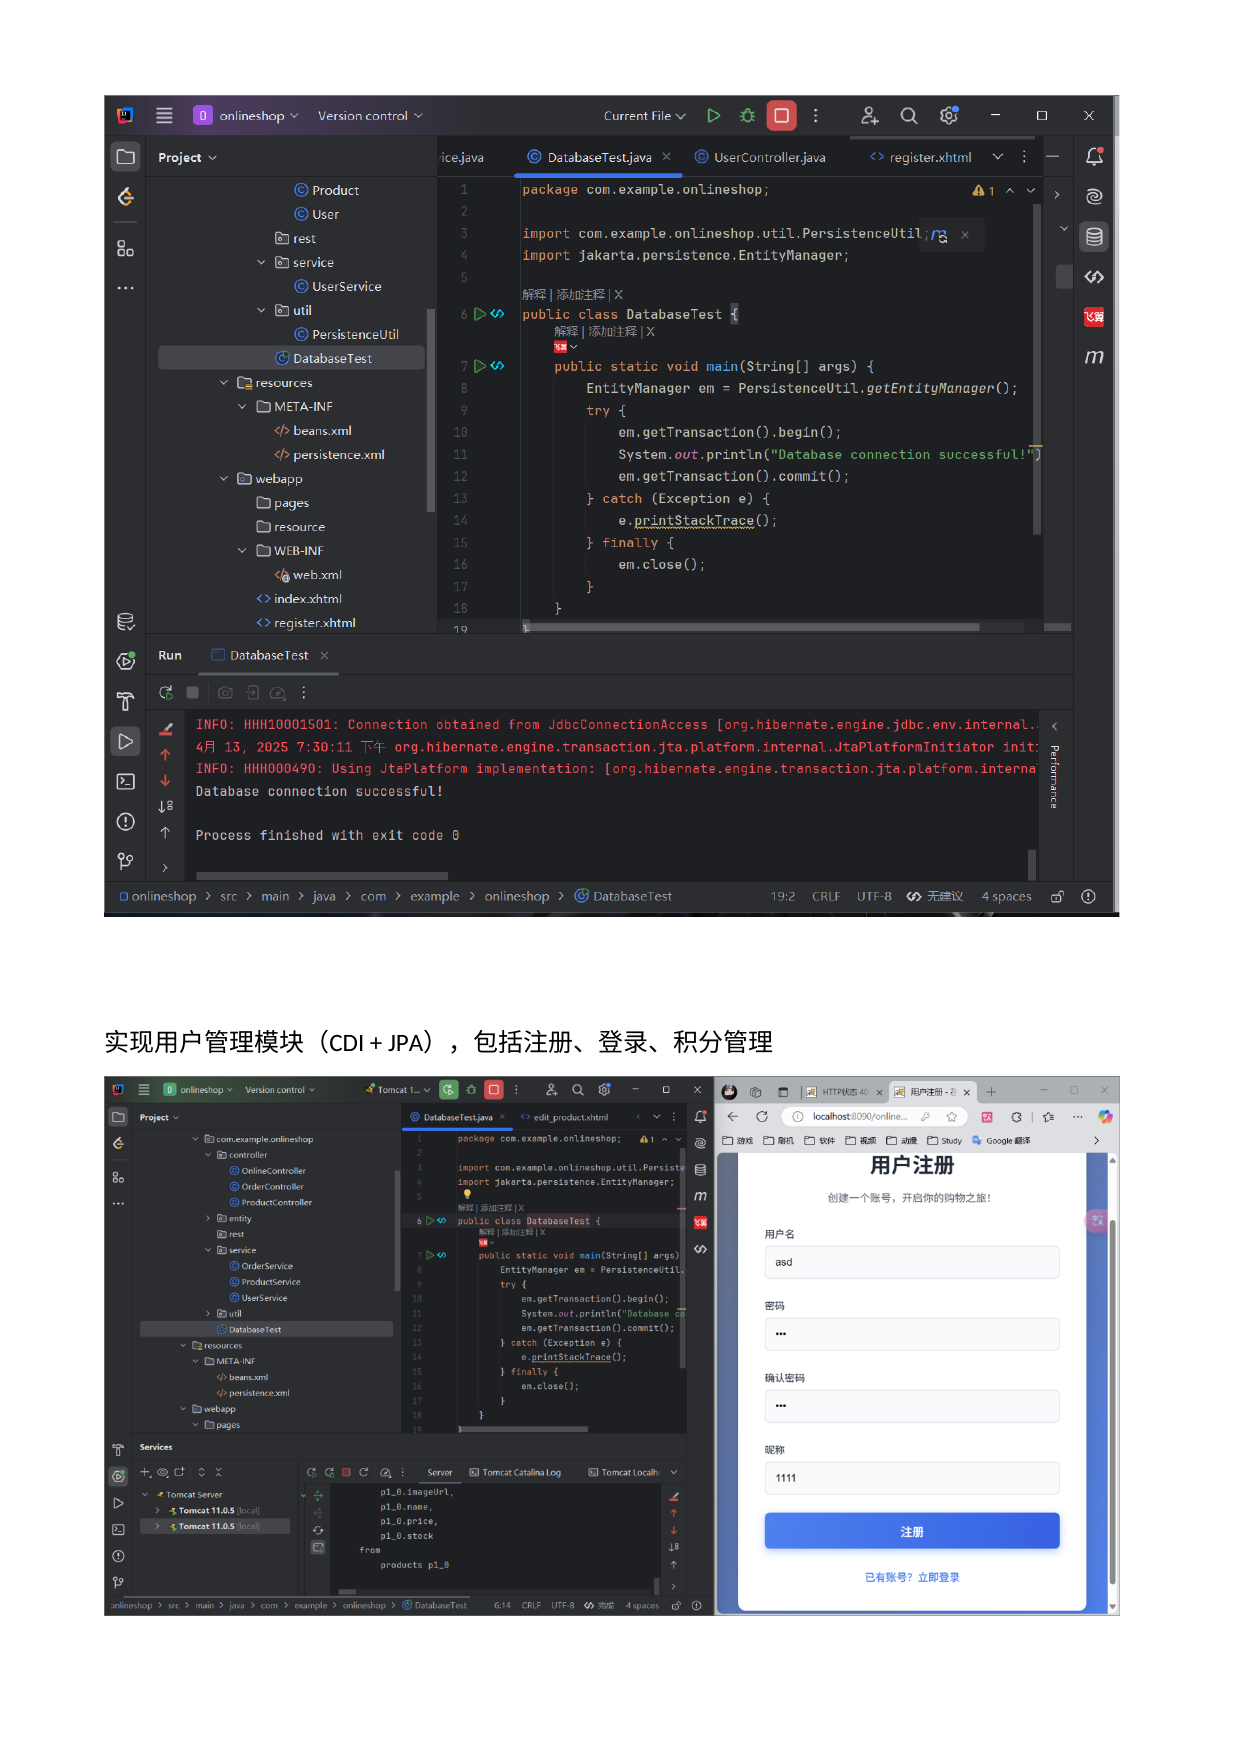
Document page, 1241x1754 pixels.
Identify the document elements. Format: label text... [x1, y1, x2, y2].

picture [104, 95, 1120, 917]
picture [104, 1076, 1120, 1616]
text 实现用户管理模块（CDI + JPA），包括注册、登录、积分管理 [104, 1022, 1119, 1058]
